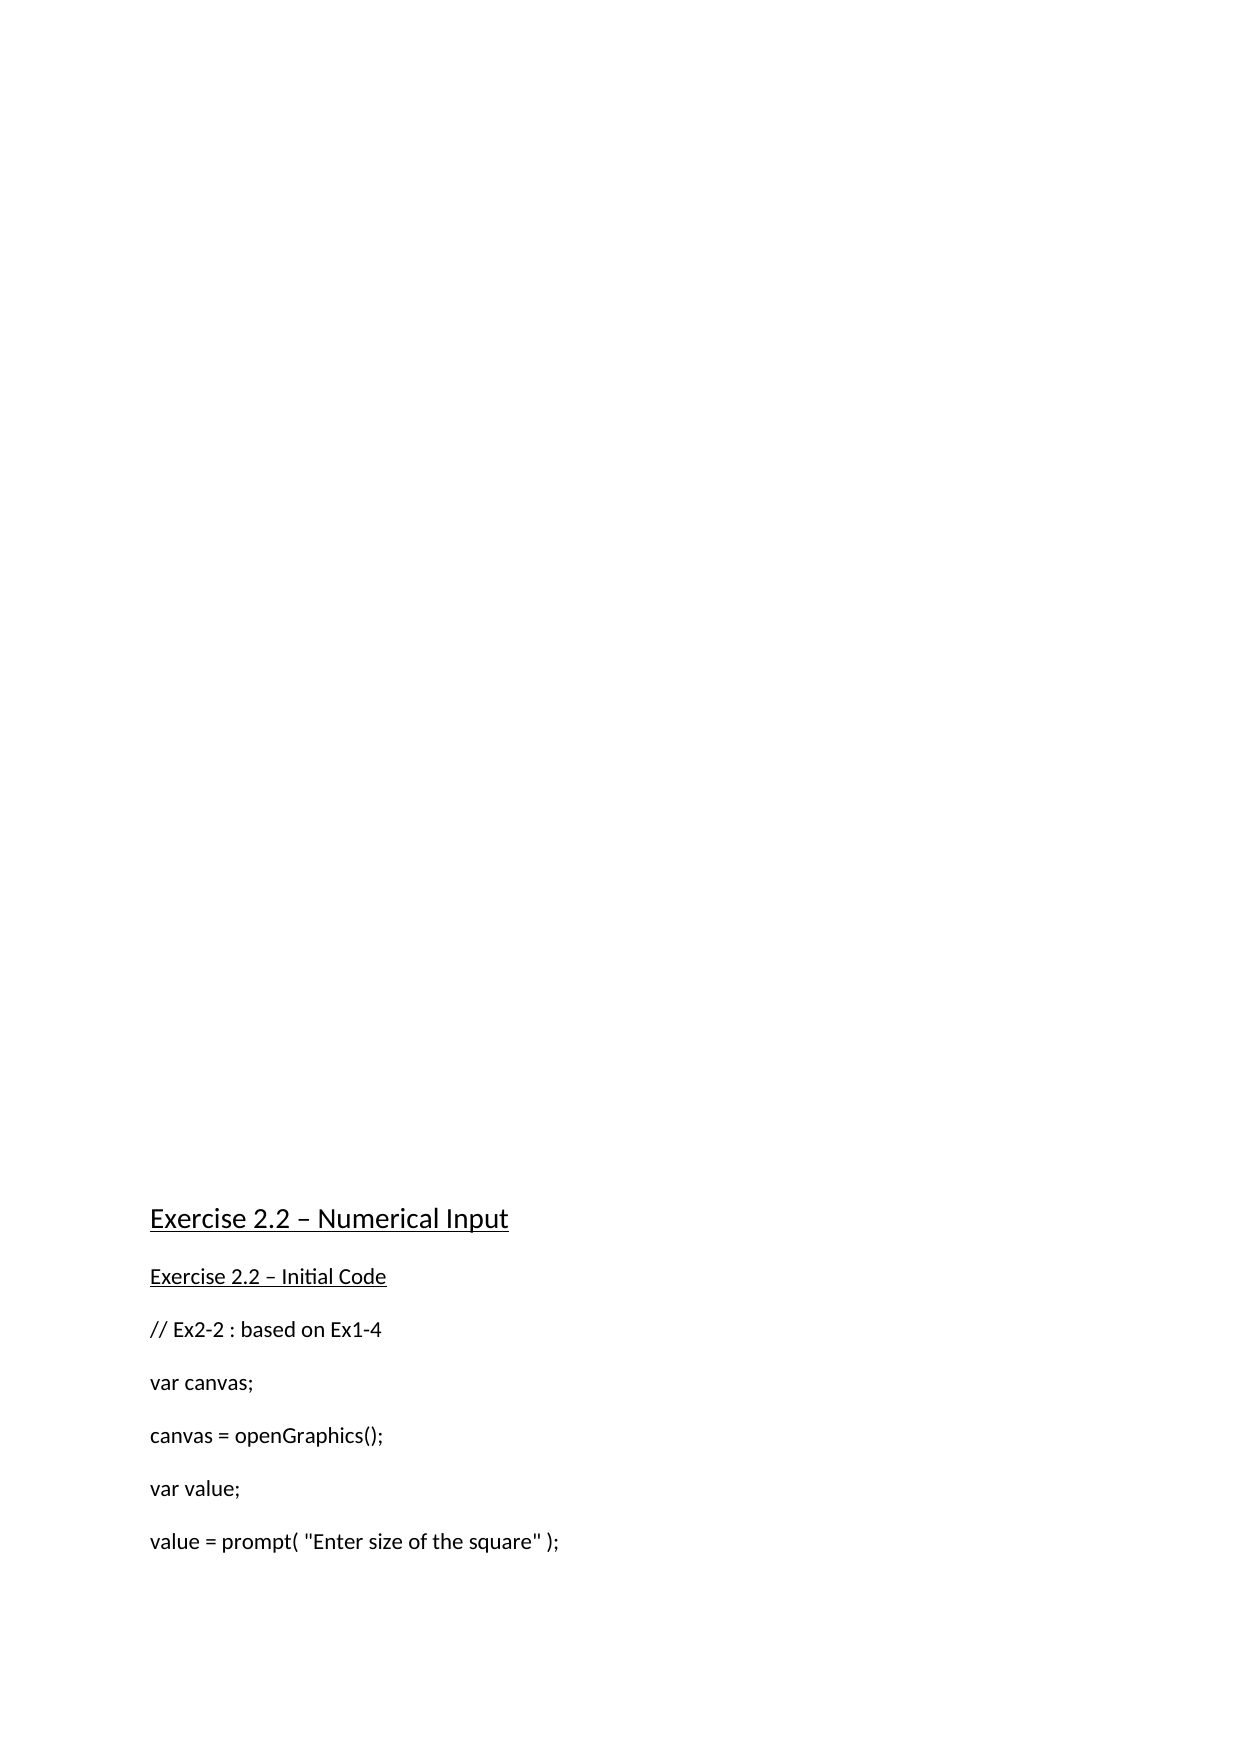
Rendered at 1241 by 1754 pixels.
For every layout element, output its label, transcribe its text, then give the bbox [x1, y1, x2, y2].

text canvas = openGraphics(); [150, 1421, 1090, 1449]
text var value; [150, 1474, 1090, 1502]
text var canvas; [150, 1368, 1090, 1396]
text value = prompt( "Enter size of the square" ); [150, 1527, 1090, 1555]
text Exercise 2.2 – Numerical Input [150, 1200, 1090, 1236]
text Exercise 2.2 – Initial Code [150, 1262, 1090, 1290]
text // Ex2-2 : based on Ex1-4 [150, 1315, 1090, 1343]
